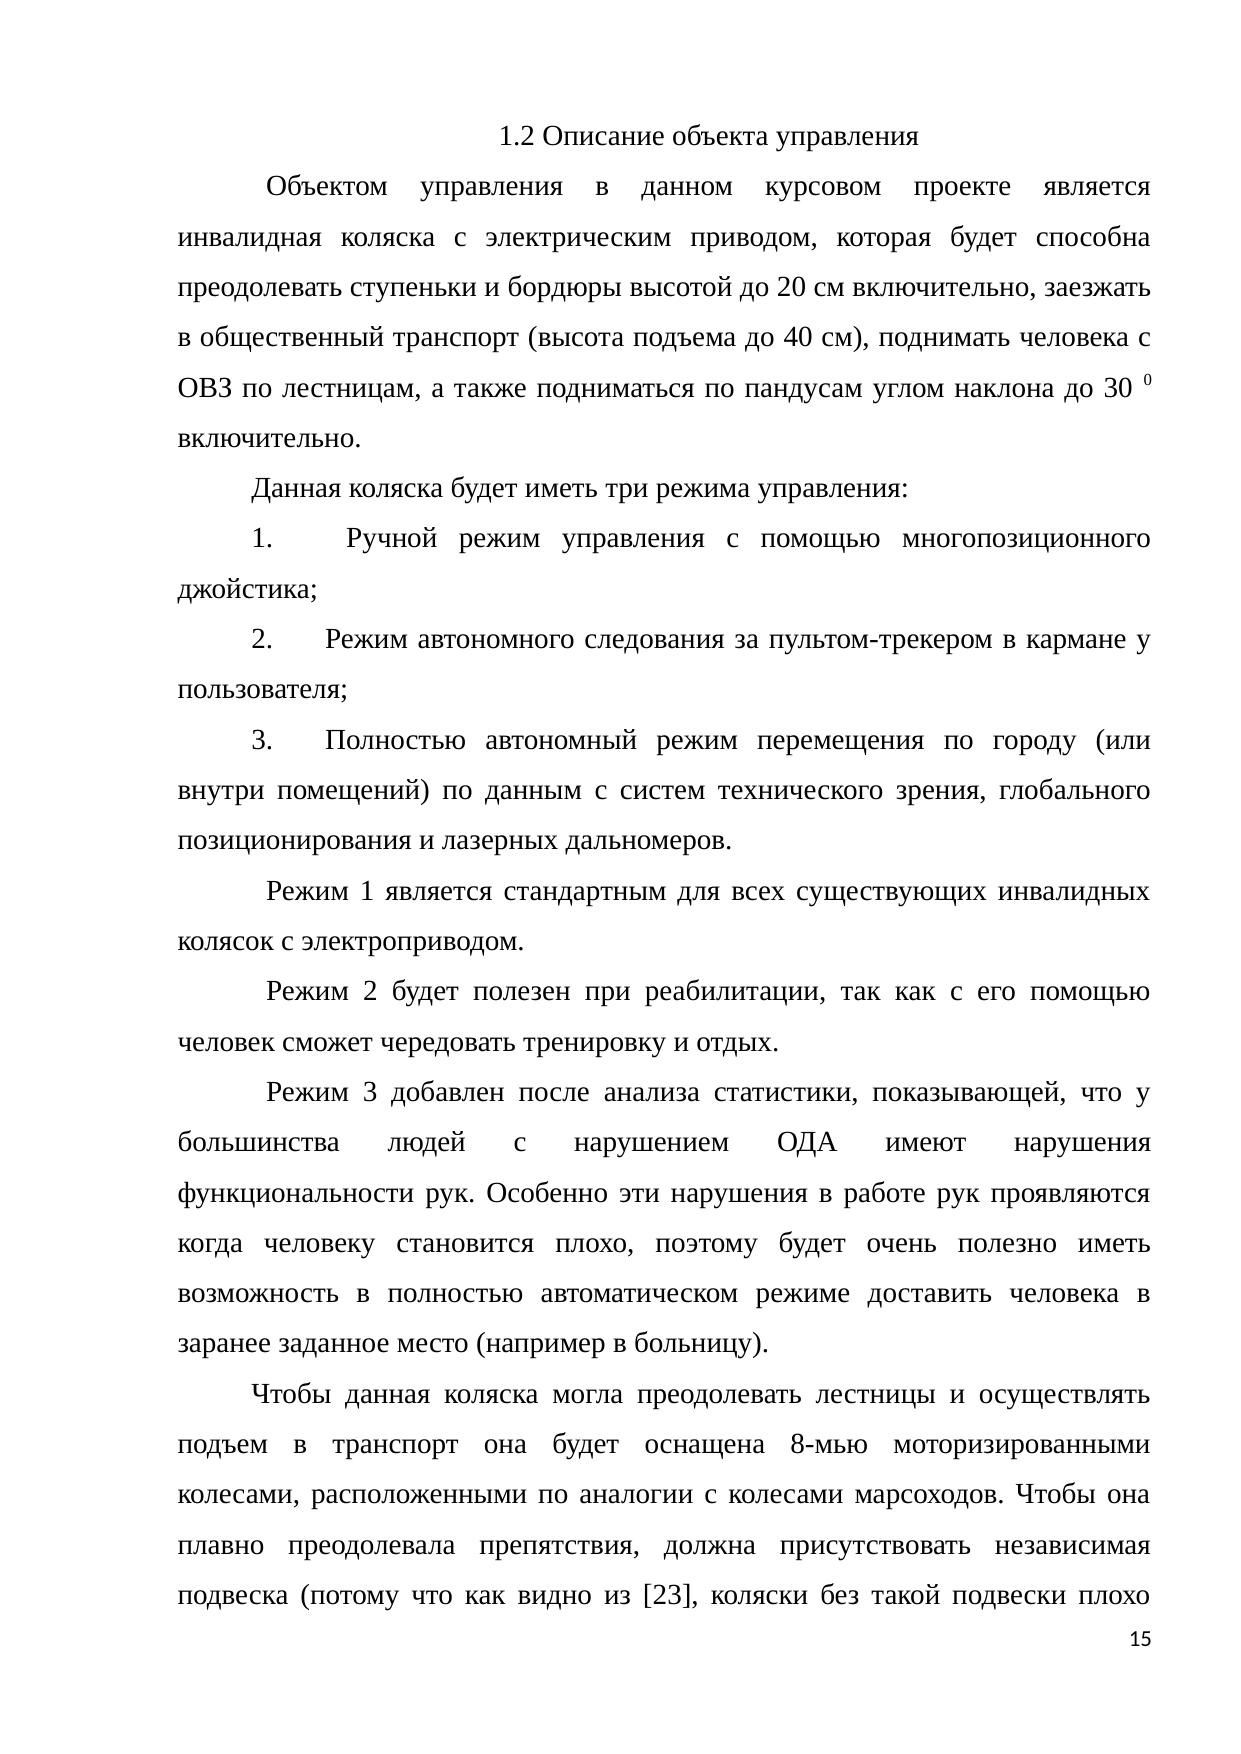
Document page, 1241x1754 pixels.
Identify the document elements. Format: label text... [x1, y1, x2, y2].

list Ручной режим управления с помощью многопозиционного джойстика; [177, 521, 1152, 604]
text Режим 1 является стандартным для всех существующих инвалидных колясок с электроприводом. [177, 873, 1152, 957]
text Данная коляска будет иметь три режима управления: [177, 470, 1152, 504]
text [177, 1376, 1152, 1611]
list Режим автономного следования за пультом-трекером в кармане у пользователя; [177, 621, 1152, 705]
text Режим 2 будет полезен при реабилитации, так как с его помощью человек сможет чередовать тренировку и отдых. [177, 973, 1152, 1057]
text Режим 3 добавлен после анализа статистики, показывающей, что у большинства людей с нарушением ОДА имеют нарушения функциональности рук. Особенно эти нарушения в работе рук проявляются когда человеку становится плохо, поэтому будет очень полезно иметь возможность в полностью автоматическом режиме доставить человека в заранее заданное место (например в больницу). [177, 1074, 1152, 1359]
text Объектом управления в данном курсовом проекте является инвалидная коляска с электрическим приводом, которая будет способна преодолевать ступеньки и бордюры высотой до 20 см включительно, заезжать в общественный транспорт (высота подъема до 40 см), поднимать человека с ОВЗ по лестницам, а также подниматься по пандусам углом наклона до 30 0 включительно. [177, 168, 1152, 453]
list Полностью автономный режим перемещения по городу (или внутри помещений) по данным с систем технического зрения, глобального позиционирования и лазерных дальномеров. [177, 722, 1152, 856]
subtitle 1.2 Описание объекта управления [177, 118, 1152, 152]
